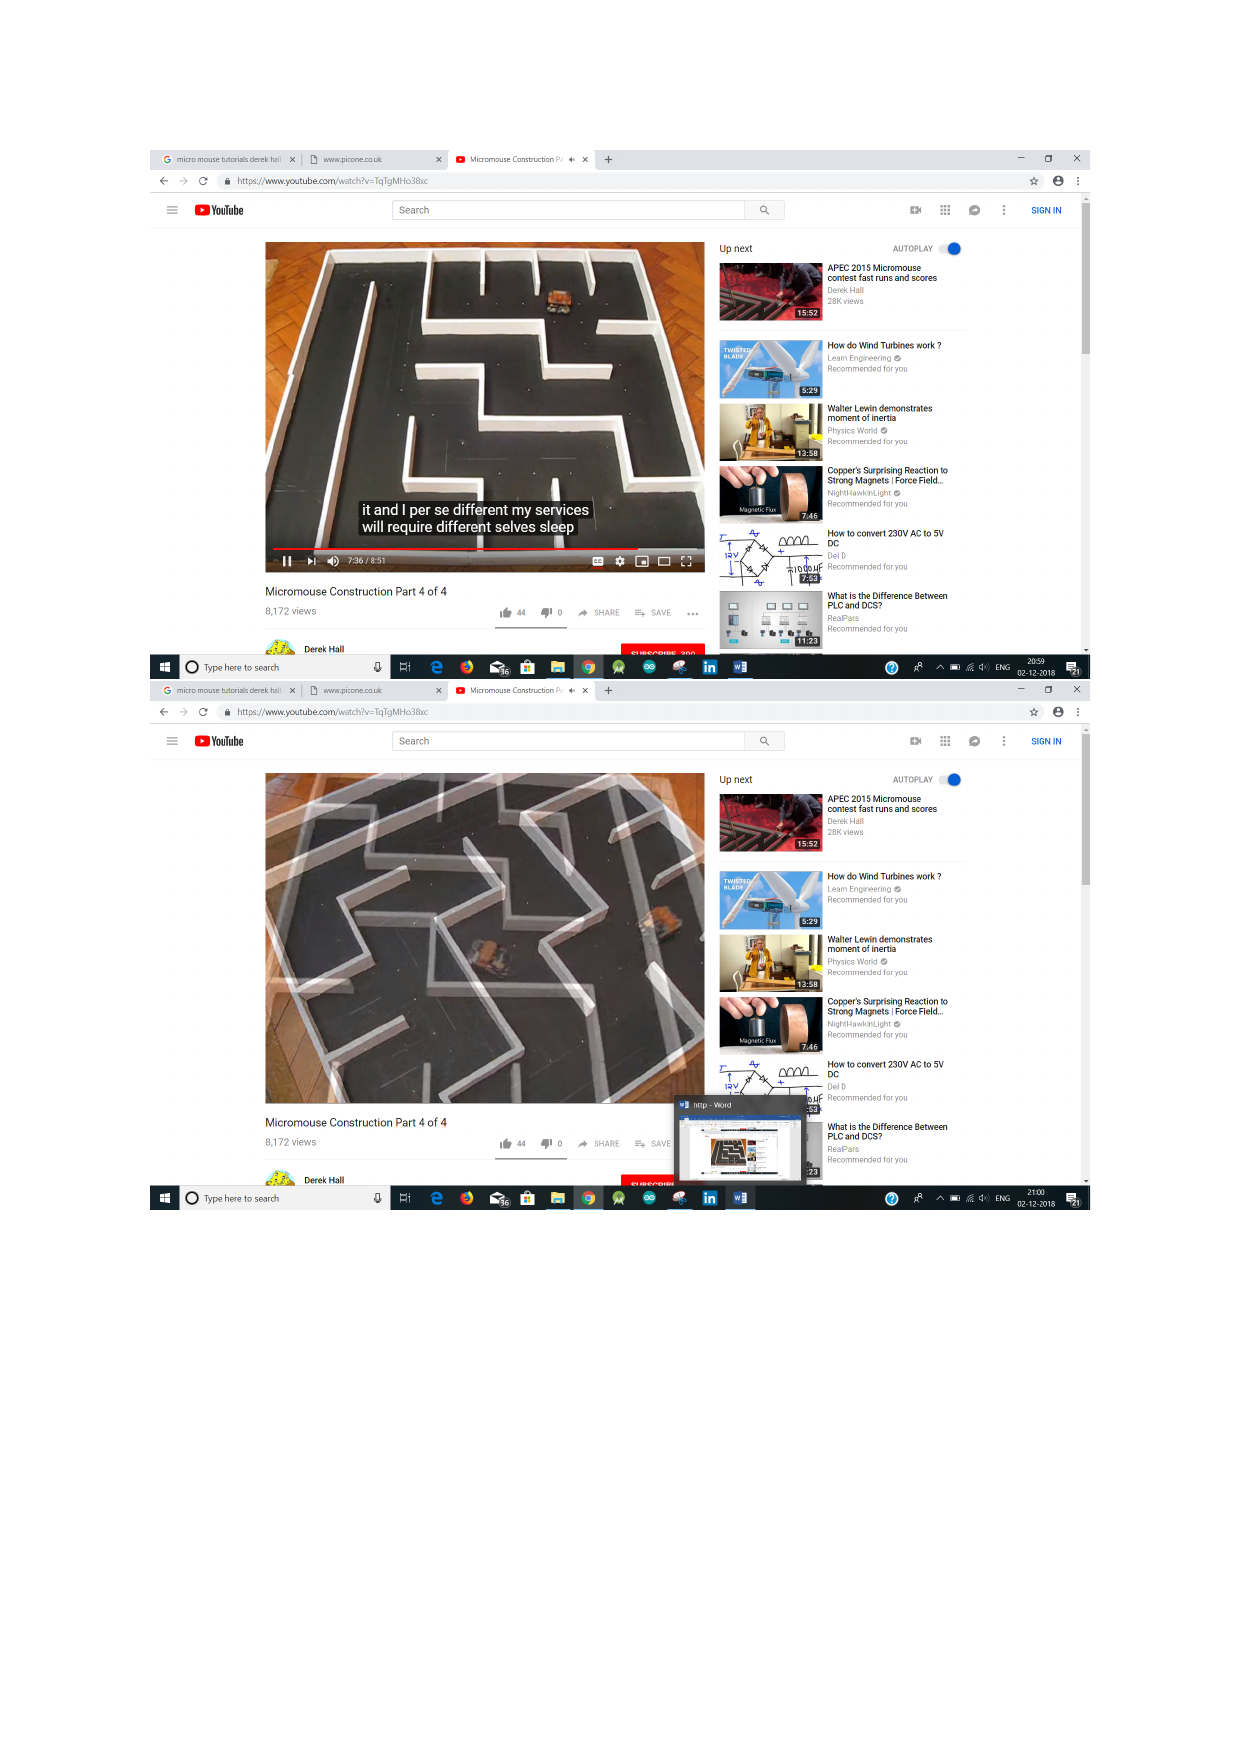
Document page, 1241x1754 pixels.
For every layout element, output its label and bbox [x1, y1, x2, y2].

picture [150, 150, 1091, 679]
picture [150, 681, 1091, 1210]
